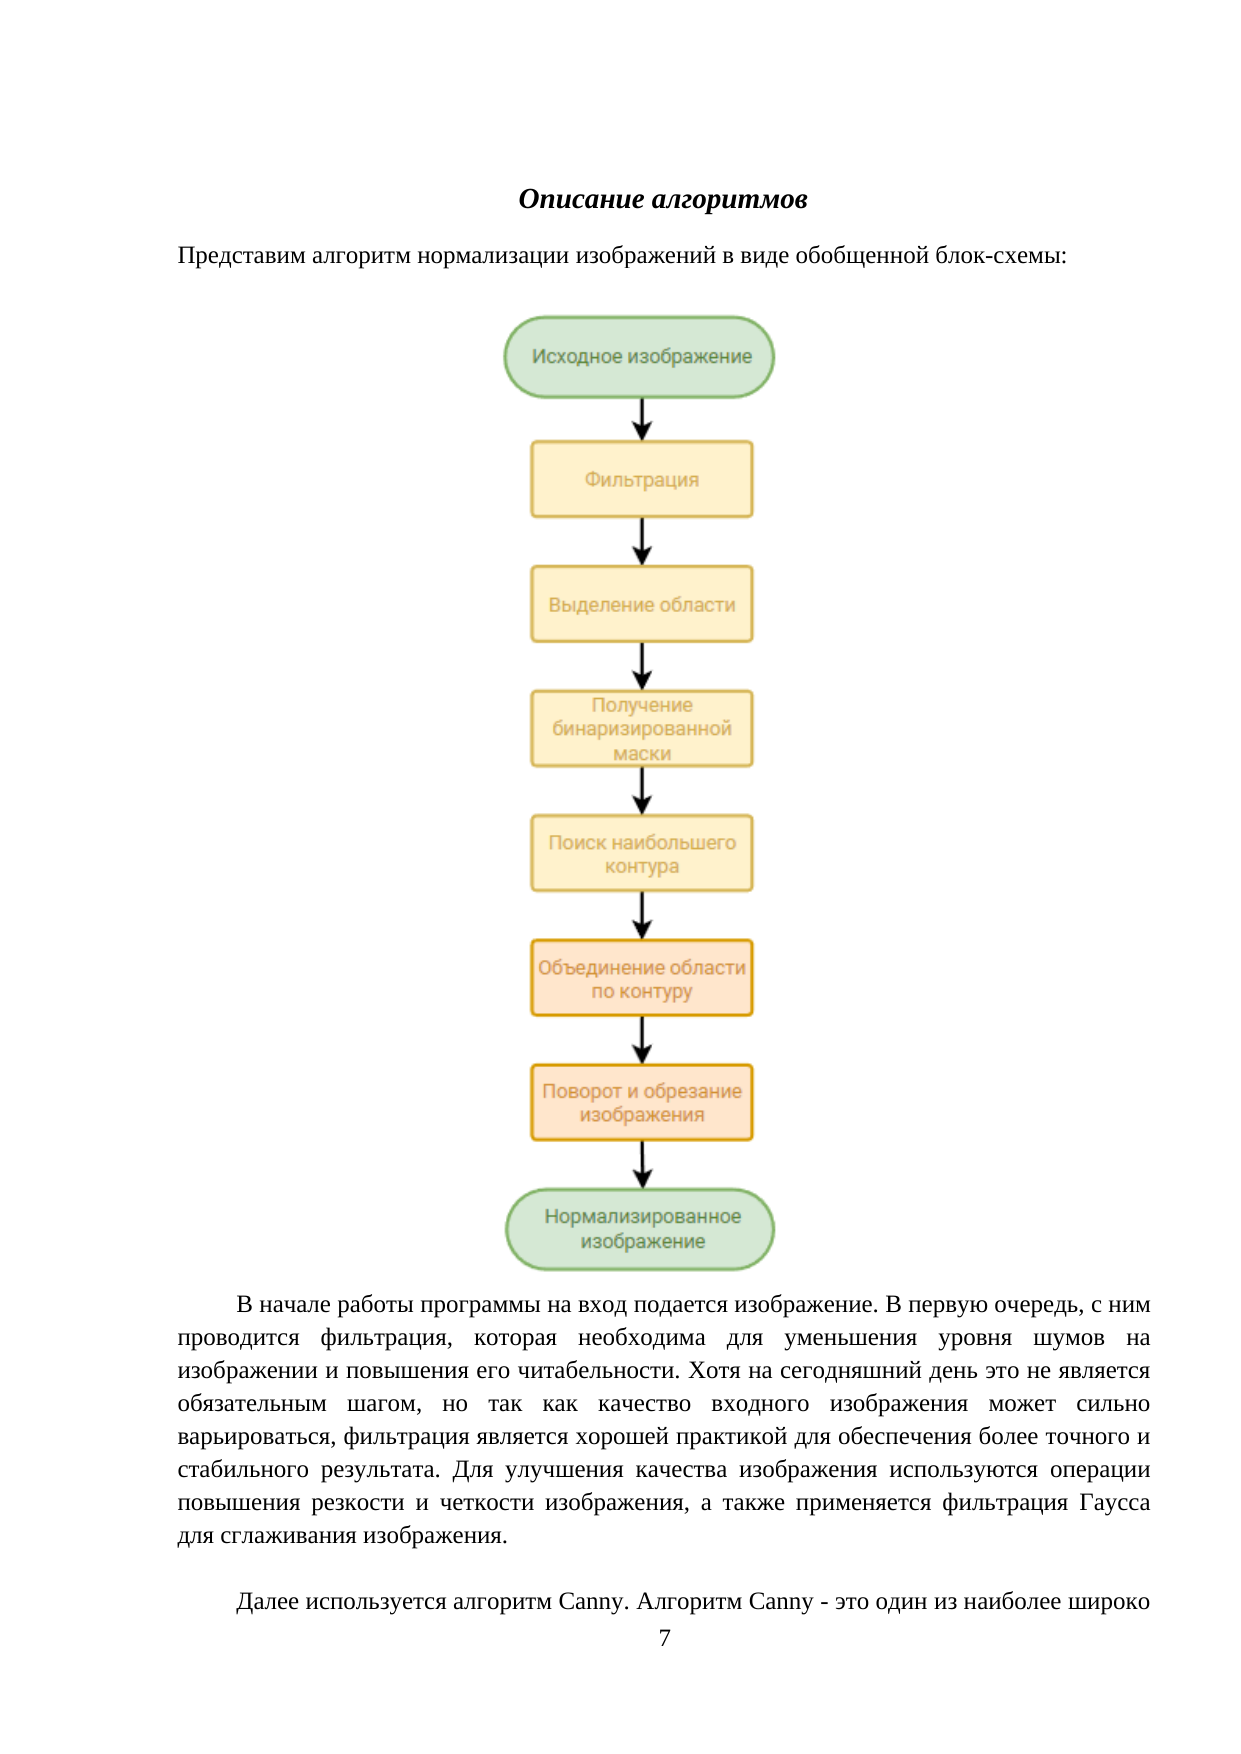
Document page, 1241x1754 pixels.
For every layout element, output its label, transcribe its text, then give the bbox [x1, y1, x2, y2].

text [177, 1586, 1152, 1615]
text Представим алгоритм нормализации изображений в виде обобщенной блок-схемы: [177, 240, 1152, 268]
picture [455, 268, 874, 1289]
text В начале работы программы на вход подается изображение. В первую очередь, с ним проводится фильтрация, которая необходима для уменьшения уровня шумов на изображении и повышения его читабельности. Хотя на сегодняшний день это не является обязательным шагом, но так как качество входного изображения может сильно варьироваться, фильтрация является хорошей практикой для обеспечения более точного и стабильного результата. Для улучшения качества изображения используются операции повышения резкости и четкости изображения, а также применяется фильтрация Гаусса для сглаживания изображения. [177, 1289, 1152, 1549]
subtitle Описание алгоритмов [177, 181, 1152, 215]
